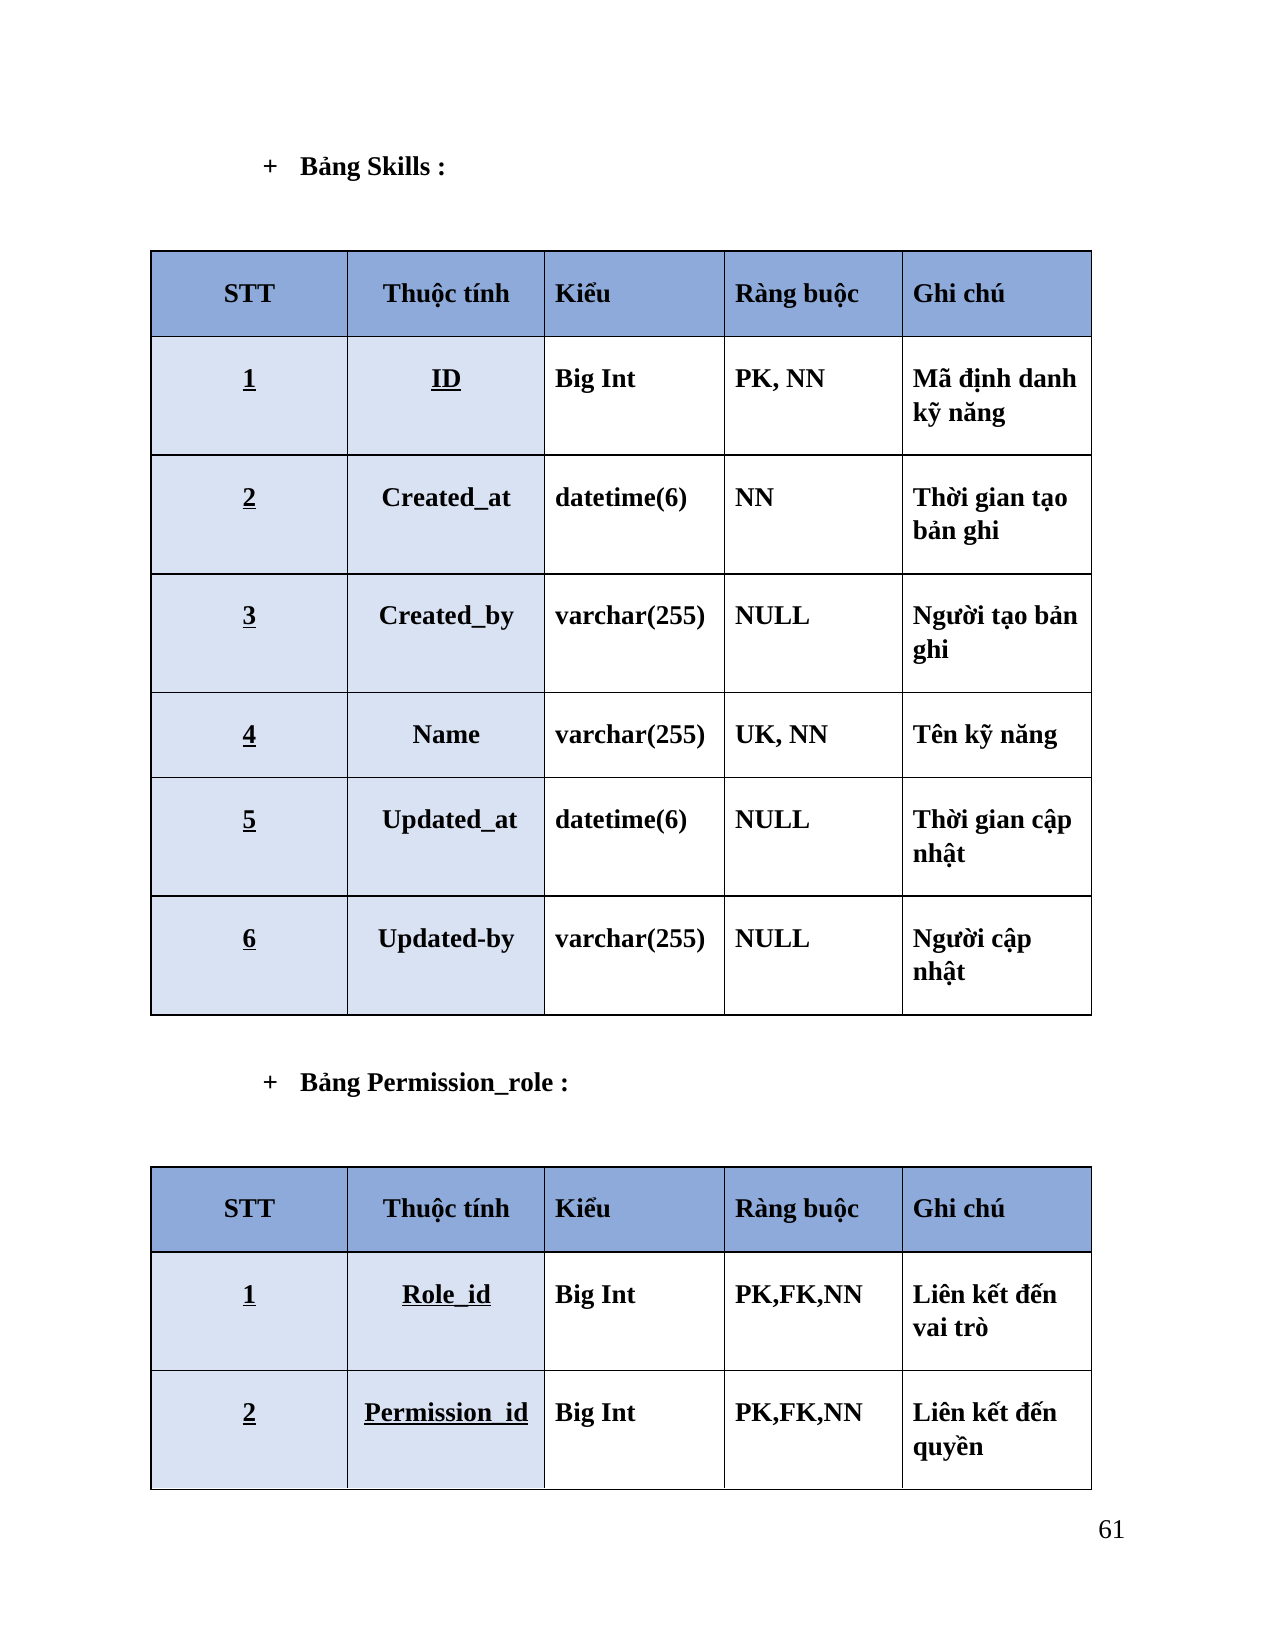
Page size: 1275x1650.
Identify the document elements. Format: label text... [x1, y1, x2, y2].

list Bảng Permission_role : [262, 1066, 1125, 1097]
list Bảng Skills : [262, 150, 1125, 181]
